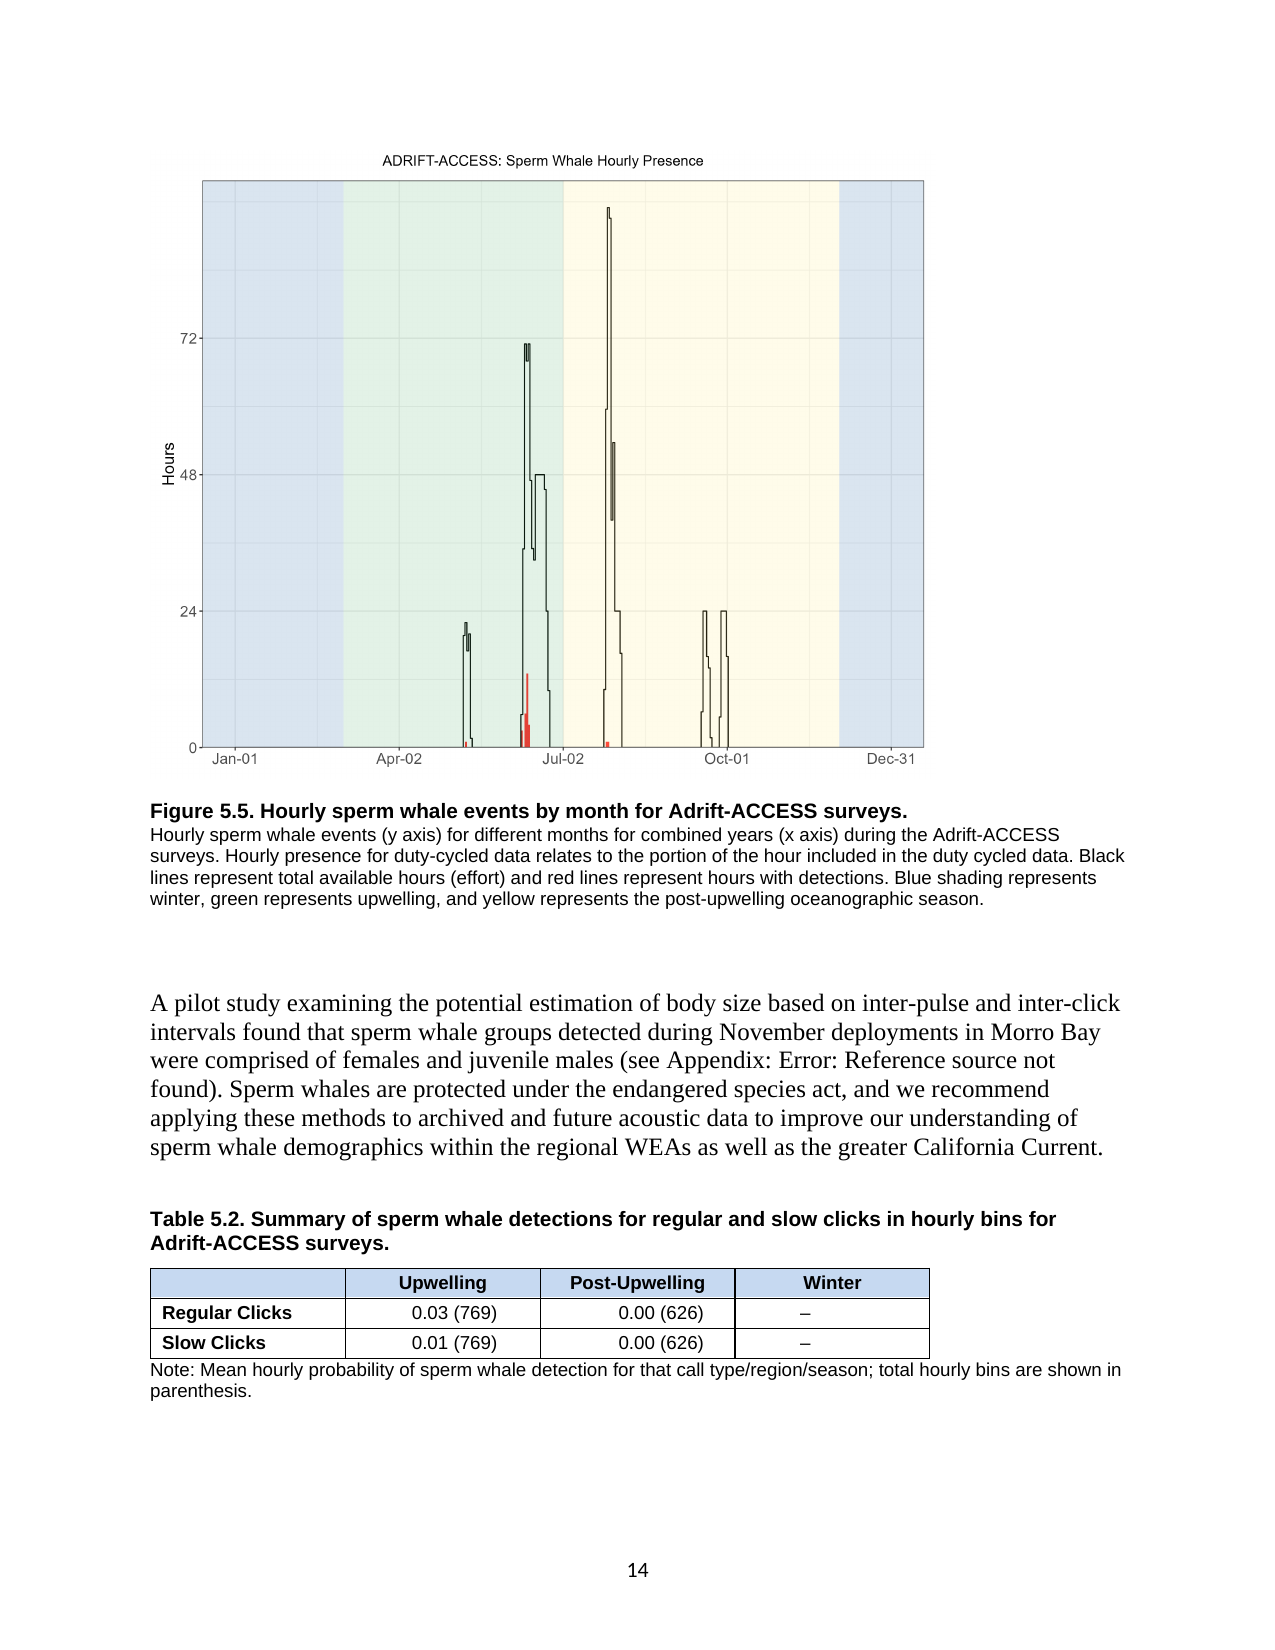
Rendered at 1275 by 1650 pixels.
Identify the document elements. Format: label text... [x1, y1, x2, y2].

picture [150, 150, 936, 779]
table_header [151, 1269, 345, 1297]
table_header Upwelling [346, 1269, 540, 1297]
table_cell Regular Clicks [151, 1299, 345, 1327]
text Hourly sperm whale events (y axis) for different months for combined years (x axis) during the Adrift-ACCESS surveys. Hourly presence for duty-cycled data relates to the portion of the hour included in the duty cycled data. Black lines represent total available hours (effort) and red lines represent hours with detections. Blue shading represents winter, green represents upwelling, and yellow represents the post-upwelling oceanographic season. [150, 823, 1125, 909]
table_cell 0.01 (769) [346, 1329, 540, 1357]
table_cell 0.00 (626) [541, 1329, 734, 1357]
table_cell 0.00 (626) [541, 1299, 734, 1327]
table_cell – [736, 1329, 929, 1357]
table_cell 0.03 (769) [346, 1299, 540, 1327]
table_cell Slow Clicks [151, 1329, 345, 1357]
text Note: Mean hourly probability of sperm whale detection for that call type/region/season; total hourly bins are shown in parenthesis. [150, 1358, 1125, 1402]
table_header Post-Upwelling [541, 1269, 734, 1297]
table_header Winter [736, 1269, 929, 1297]
table_cell – [736, 1299, 929, 1327]
